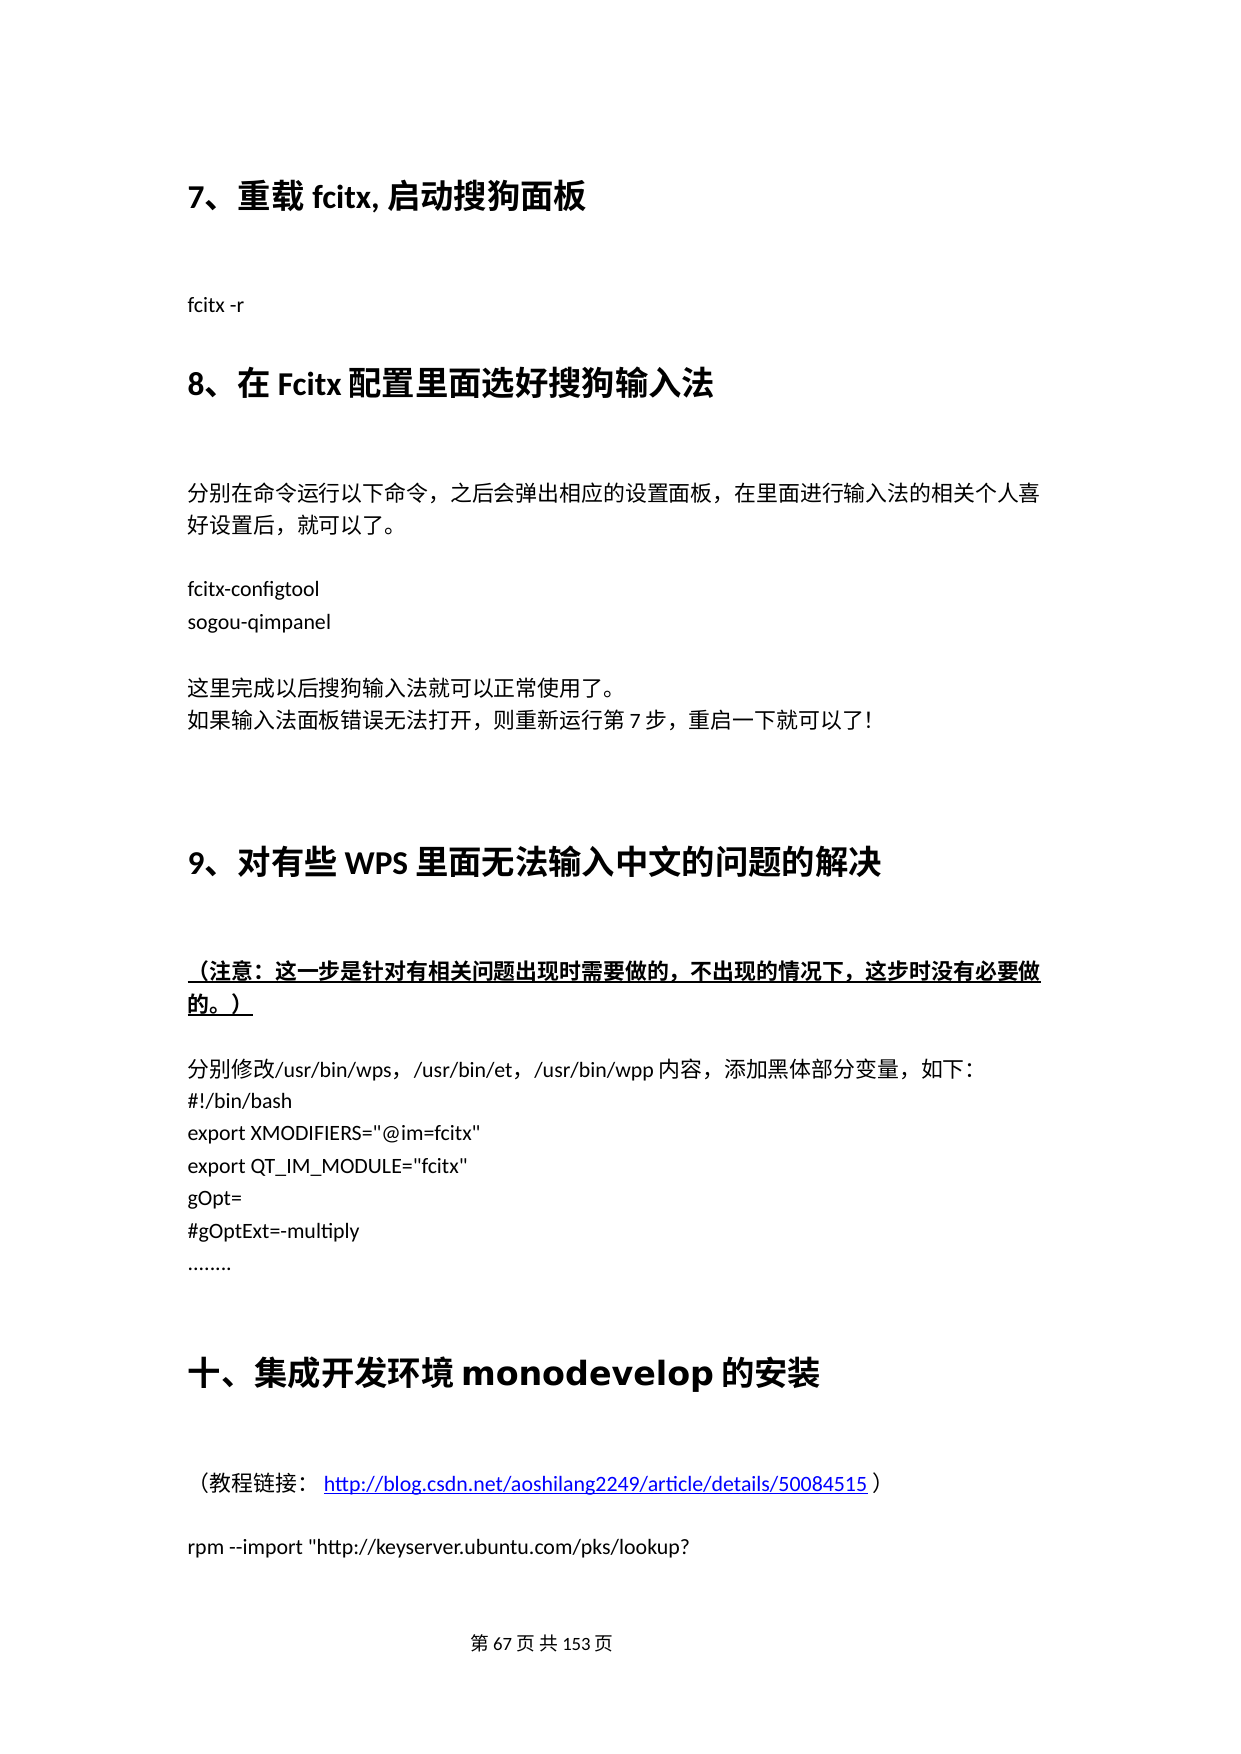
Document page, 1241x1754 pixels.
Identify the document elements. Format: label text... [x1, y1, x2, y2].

text （注意：这一步是针对有相关问题出现时需要做的，不出现的情况下，这步时没有必要做的。） [187, 954, 1053, 1019]
text 如果输入法面板错误无法打开，则重新运行第7步，重启一下就可以了！ [187, 703, 1053, 735]
subtitle 8、在Fcitx配置里面选好搜狗输入法 [187, 348, 1053, 413]
text #gOptExt=-multiply [187, 1214, 1053, 1246]
subtitle 9、对有些WPS里面无法输入中文的问题的解决 [187, 827, 1053, 892]
text 分别在命令运行以下命令，之后会弹出相应的设置面板，在里面进行输入法的相关个人喜好设置后，就可以了。 [187, 475, 1053, 540]
text sogou-qimpanel [187, 605, 1053, 638]
text 这里完成以后搜狗输入法就可以正常使用了。 [187, 670, 1053, 703]
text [187, 1530, 1053, 1563]
text gOpt= [187, 1181, 1053, 1214]
subtitle 7、重载 fcitx, 启动搜狗面板 [187, 162, 1053, 227]
text 分别修改/usr/bin/wps，/usr/bin/et，/usr/bin/wpp内容，添加黑体部分变量，如下： [187, 1051, 1053, 1084]
text export QT_IM_MODULE="fcitx" [187, 1149, 1053, 1181]
text fcitx-configtool [187, 573, 1053, 605]
text （教程链接： http://blog.csdn.net/aoshilang2249/article/details/50084515 ） [187, 1465, 1053, 1498]
text fcitx -r [187, 289, 1053, 321]
text export XMODIFIERS="@im=fcitx" [187, 1116, 1053, 1149]
text ........ [187, 1246, 1053, 1279]
text #!/bin/bash [187, 1084, 1053, 1116]
subtitle 十、集成开发环境monodevelop的安装 [187, 1338, 1053, 1403]
